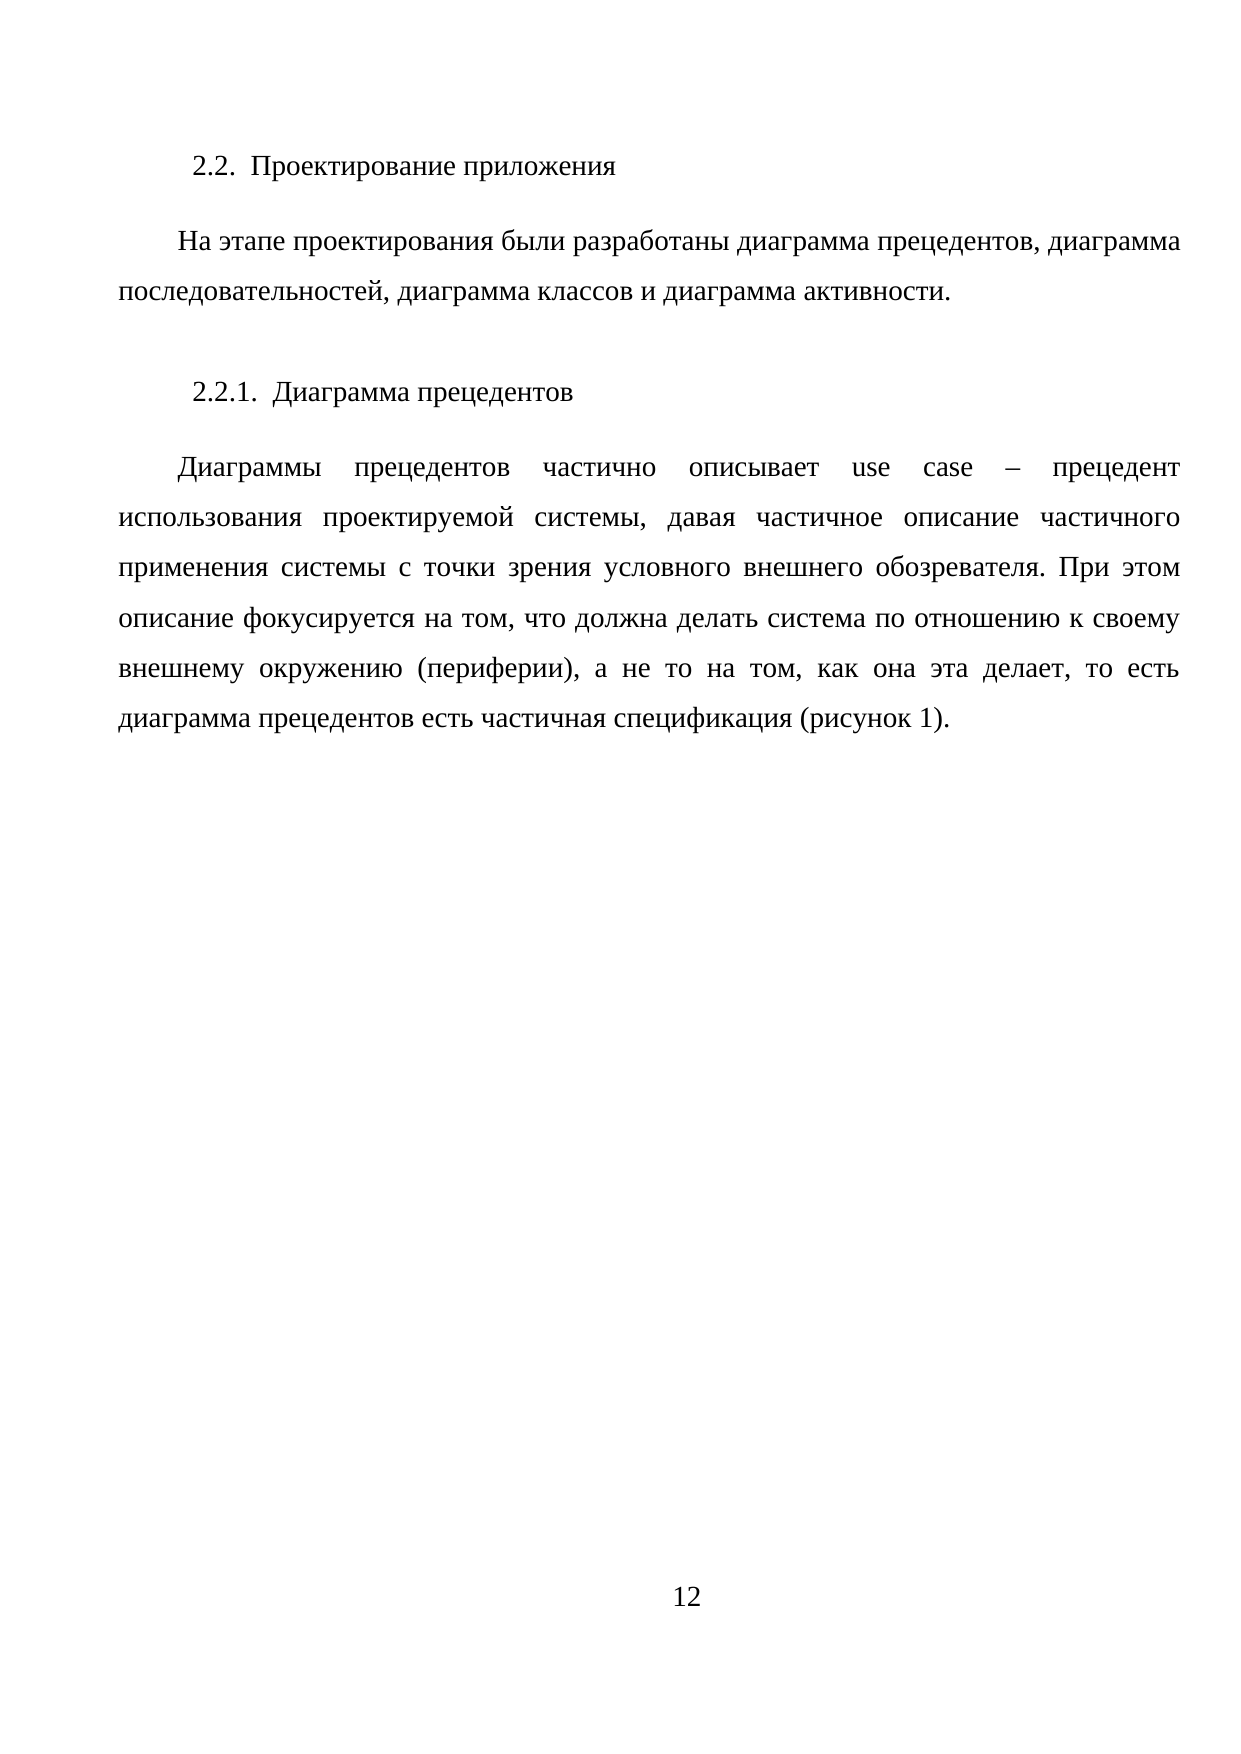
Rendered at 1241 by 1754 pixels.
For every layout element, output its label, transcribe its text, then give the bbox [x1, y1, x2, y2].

subtitle 2.2. Проектирование приложения [118, 148, 1181, 181]
text Диаграммы прецедентов частично описывает use case – прецедент использования проектируемой системы, давая частичное описание частичного применения системы с точки зрения условного внешнего обозревателя. При этом описание фокусируется на том, что должна делать система по отношению к своему внешнему окружению (периферии), а не то на том, как она эта делает, то есть диаграмма прецедентов есть частичная спецификация (рисунок 1). [118, 449, 1181, 734]
subtitle 2.2.1. Диаграмма прецедентов [118, 374, 1181, 407]
text На этапе проектирования были разработаны диаграмма прецедентов, диаграмма последовательностей, диаграмма классов и диаграмма активности. [118, 223, 1181, 307]
